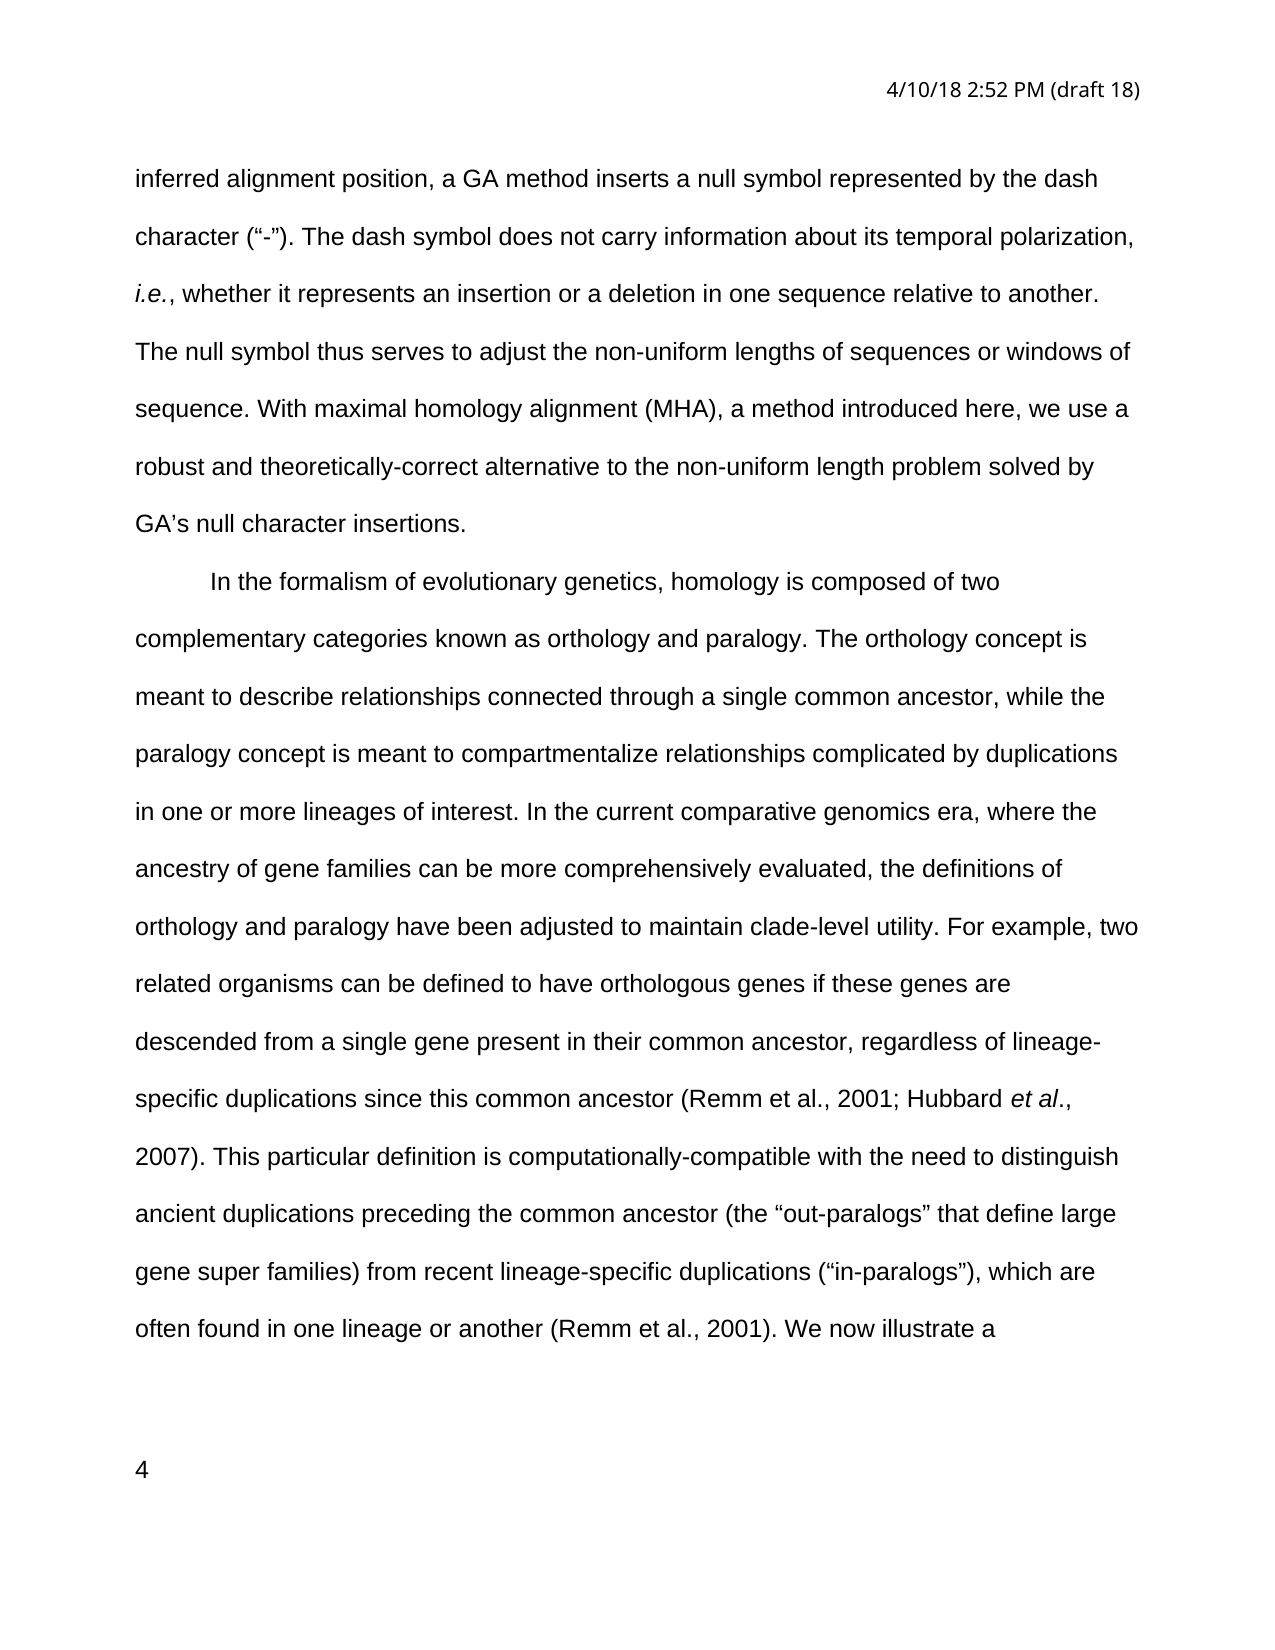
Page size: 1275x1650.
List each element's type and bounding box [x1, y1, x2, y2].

text [135, 164, 1140, 538]
text [135, 567, 1140, 1343]
